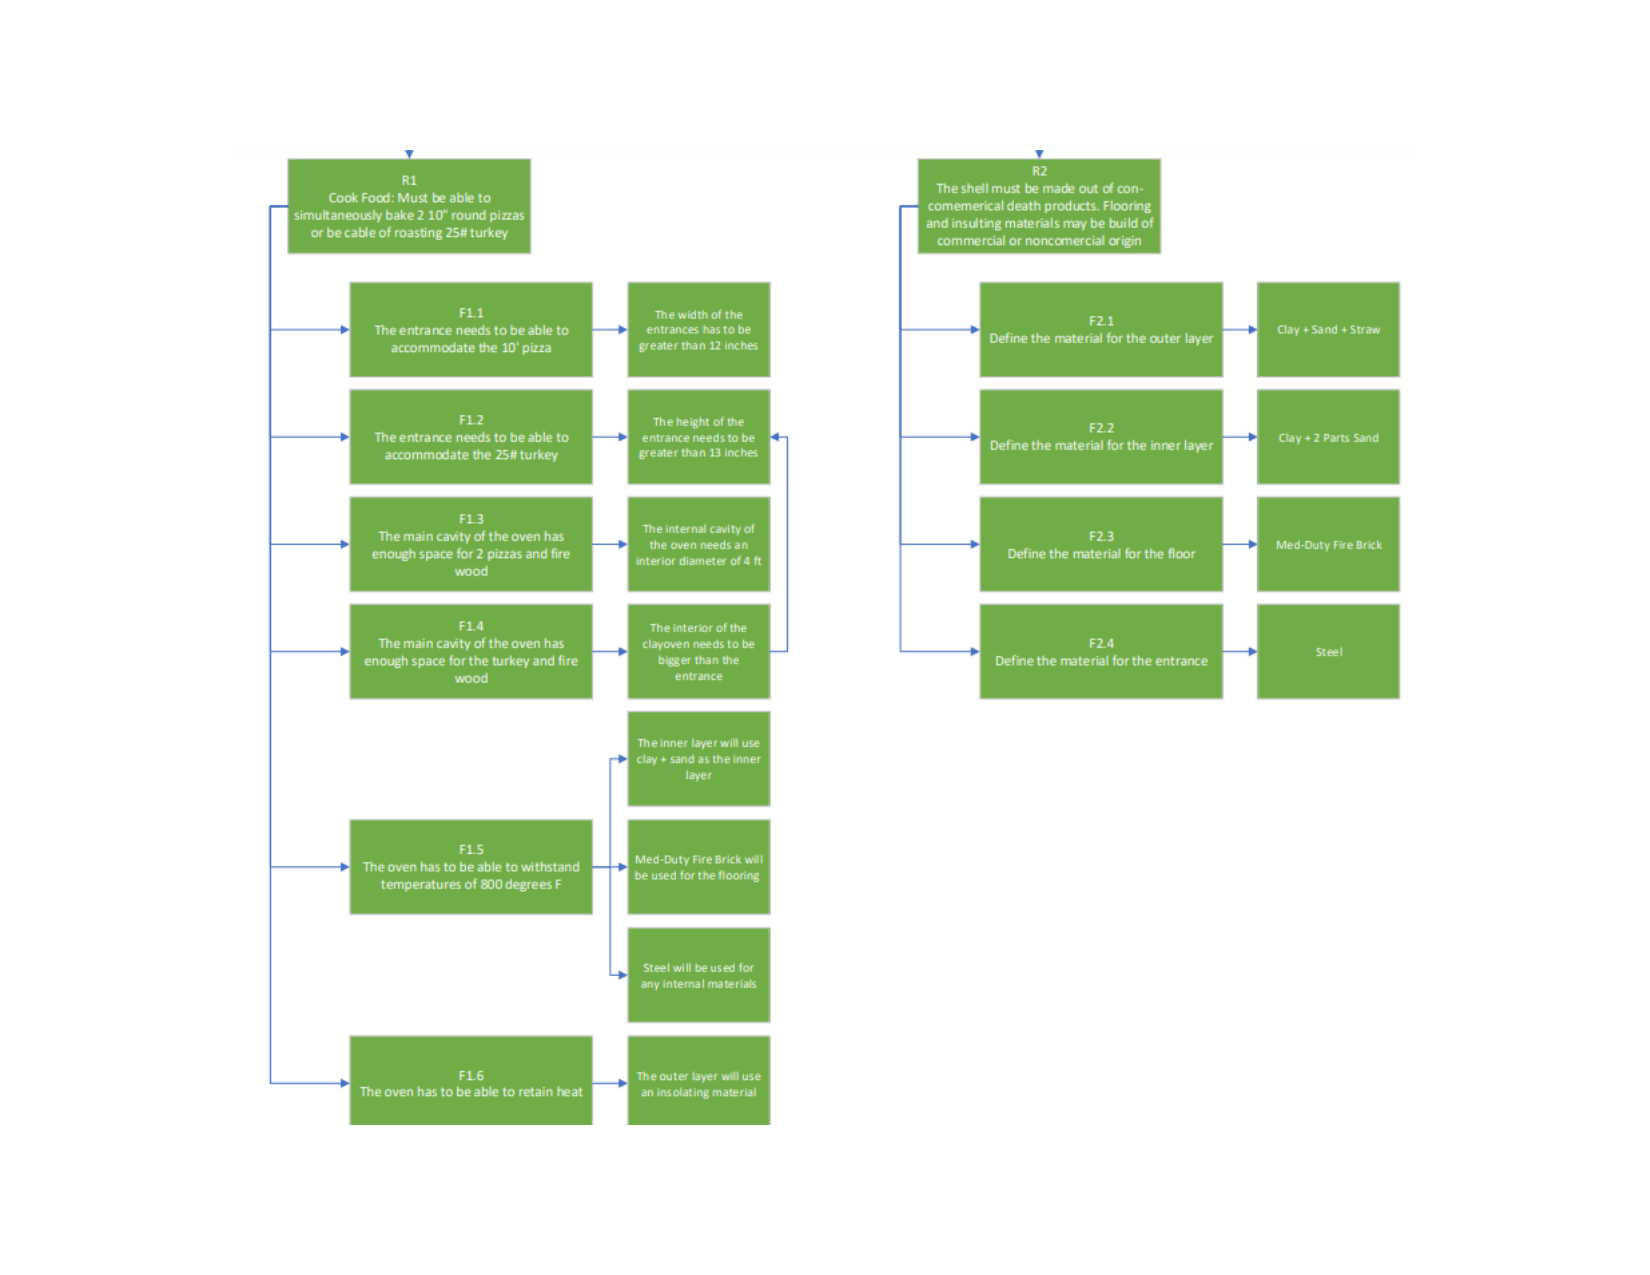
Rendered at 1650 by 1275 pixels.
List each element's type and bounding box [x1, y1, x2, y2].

picture [234, 150, 1416, 1125]
